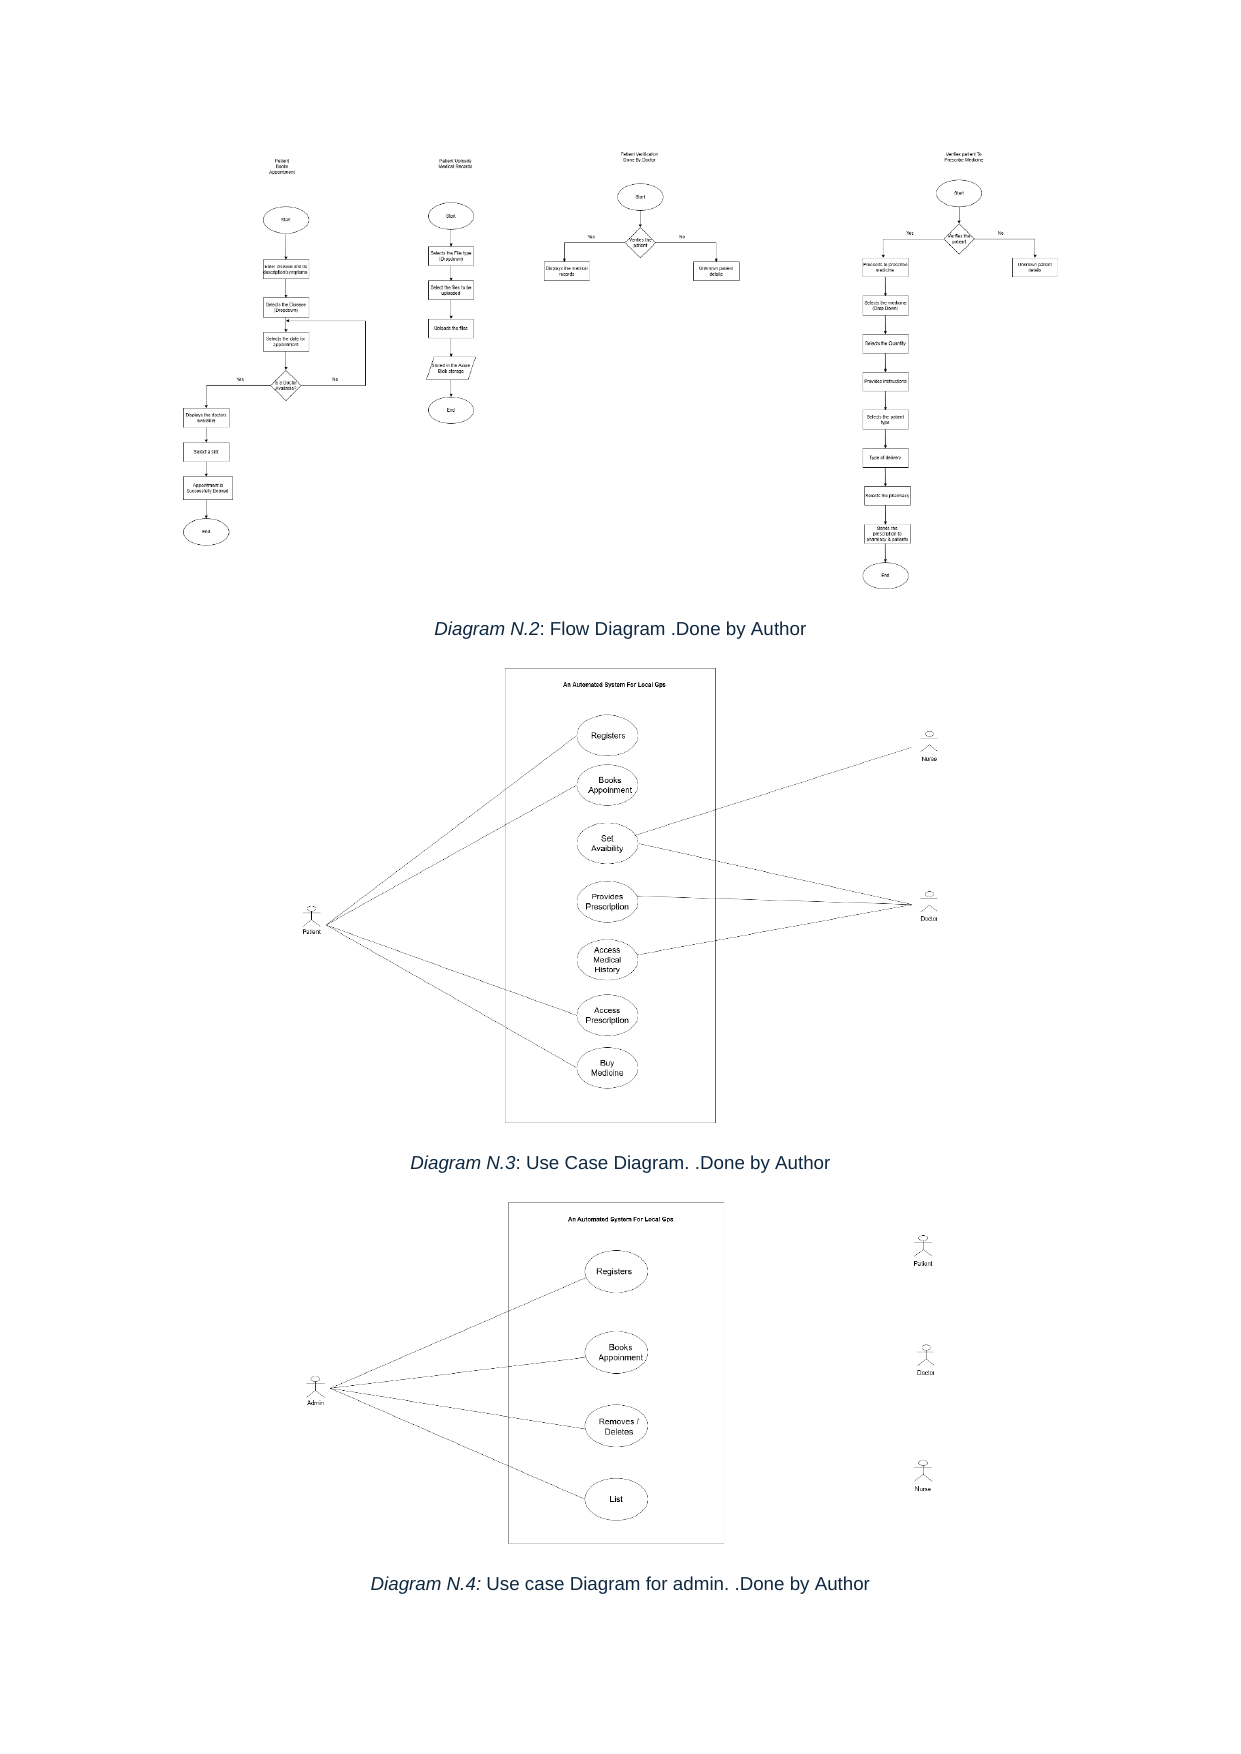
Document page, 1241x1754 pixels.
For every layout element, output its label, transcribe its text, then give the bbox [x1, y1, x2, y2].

picture [302, 668, 938, 1123]
picture [183, 150, 1058, 589]
picture [306, 1202, 934, 1544]
